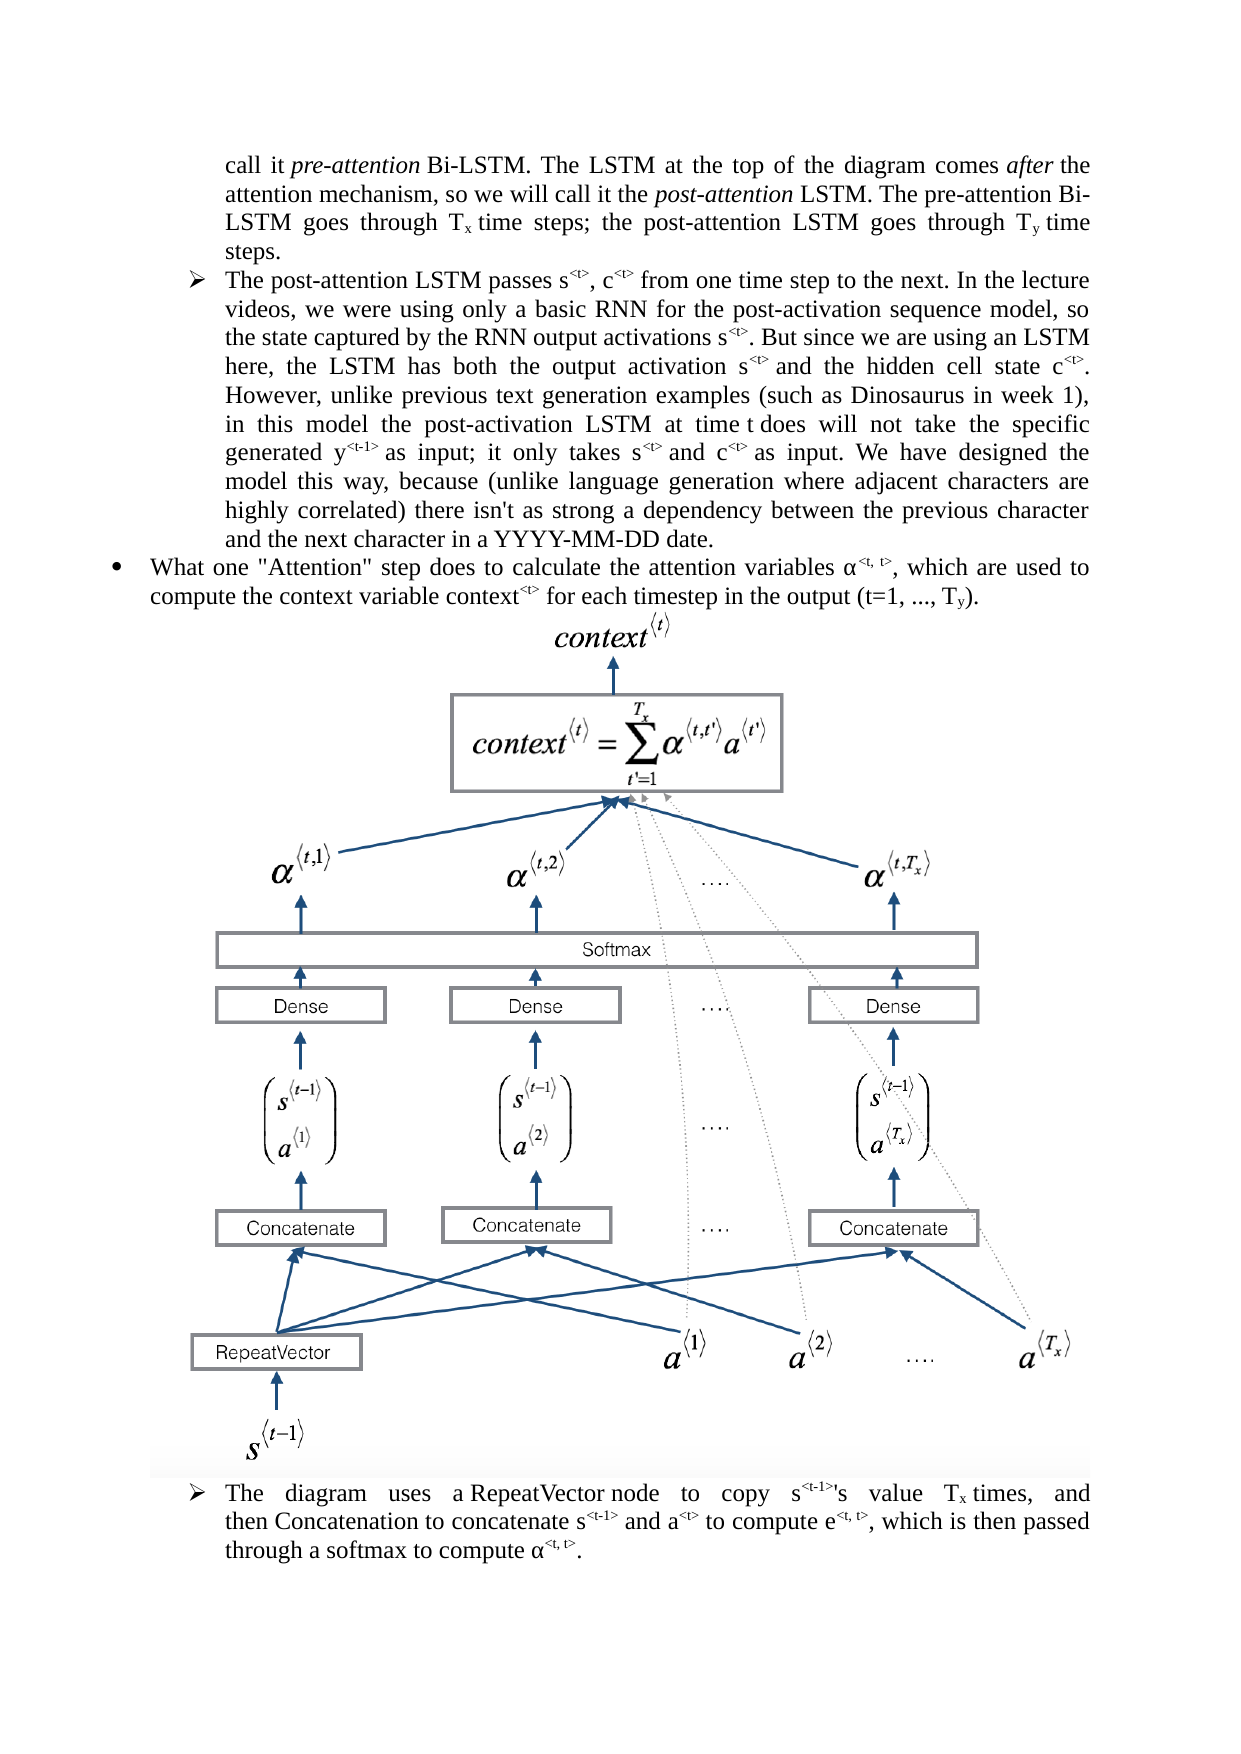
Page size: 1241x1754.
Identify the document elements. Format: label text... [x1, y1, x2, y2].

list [187, 150, 1090, 265]
list The diagram uses a RepeatVector node to copy s<t-1>'s value Tx times, and then Concatenation to concatenate s<t-1> and a<t> to compute e<t, t>, which is then passed through a softmax to compute α<t, t>. [187, 1478, 1090, 1564]
list The post-attention LSTM passes s<t>, c<t> from one time step to the next. In the lecture videos, we were using only a basic RNN for the post-activation sequence model, so the state captured by the RNN output activations s<t>. But since we are using an LSTM here, the LSTM has both the output activation s<t> and the hidden cell state c<t>. However, unlike previous text generation examples (such as Dinosaurus in week 1), in this model the post-activation LSTM at time t does will not take the specific generated y<t-1> as input; it only takes s<t> and c<t> as input. We have designed the model this way, because (unlike language generation where adjacent characters are highly correlated) there isn't as strong a dependency between the previous character and the next character in a YYYY-MM-DD date. [187, 265, 1090, 552]
picture [150, 610, 1091, 1478]
list What one "Attention" step does to calculate the attention variables α<t, t>, which are used to compute the context variable context<t> for each timestep in the output (t=1, ..., Ty). [112, 552, 1090, 610]
